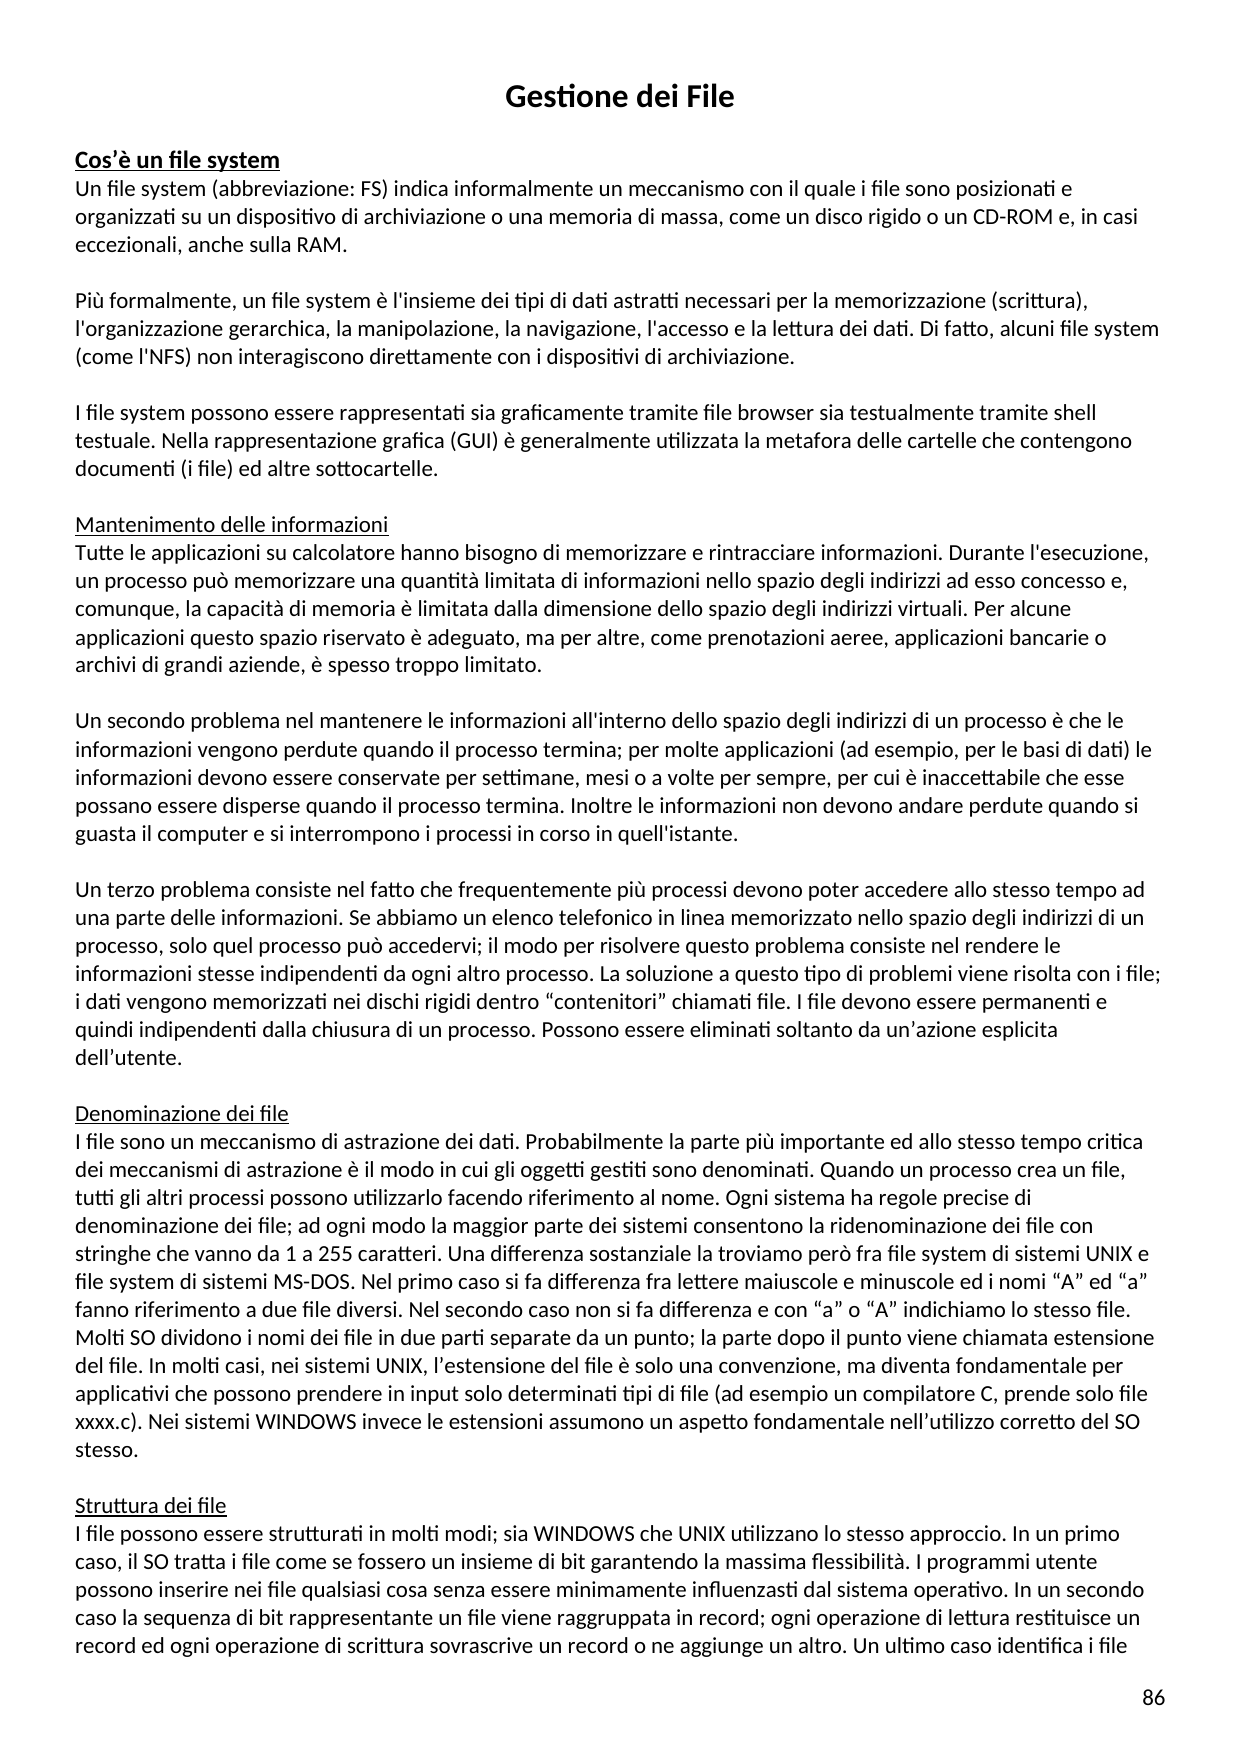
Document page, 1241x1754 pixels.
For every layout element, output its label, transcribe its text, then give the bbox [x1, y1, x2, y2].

text I file sono un meccanismo di astrazione dei dati. Probabilmente la parte più importante ed allo stesso tempo critica dei meccanismi di astrazione è il modo in cui gli oggetti gestiti sono denominati. Quando un processo crea un file, tutti gli altri processi possono utilizzarlo facendo riferimento al nome. Ogni sistema ha regole precise di denominazione dei file; ad ogni modo la maggior parte dei sistemi consentono la ridenominazione dei file con stringhe che vanno da 1 a 255 caratteri. Una differenza sostanziale la troviamo però fra file system di sistemi UNIX e file system di sistemi MS-DOS. Nel primo caso si fa differenza fra lettere maiuscole e minuscole ed i nomi “A” ed “a” fanno riferimento a due file diversi. Nel secondo caso non si fa differenza e con “a” o “A” indichiamo lo stesso file. Molti SO dividono i nomi dei file in due parti separate da un punto; la parte dopo il punto viene chiamata estensione del file. In molti casi, nei sistemi UNIX, l’estensione del file è solo una convenzione, ma diventa fondamentale per applicativi che possono prendere in input solo determinati tipi di file (ad esempio un compilatore C, prende solo file xxxx.c). Nei sistemi WINDOWS invece le estensioni assumono un aspetto fondamentale nell’utilizzo corretto del SO stesso. [75, 1127, 1165, 1463]
text Tutte le applicazioni su calcolatore hanno bisogno di memorizzare e rintracciare informazioni. Durante l'esecuzione, un processo può memorizzare una quantità limitata di informazioni nello spazio degli indirizzi ad esso concesso e, comunque, la capacità di memoria è limitata dalla dimensione dello spazio degli indirizzi virtuali. Per alcune applicazioni questo spazio riservato è adeguato, ma per altre, come prenotazioni aeree, applicazioni bancarie o archivi di grandi aziende, è spesso troppo limitato. [75, 538, 1165, 679]
text Denominazione dei file [75, 1099, 1165, 1127]
subtitle Gestione dei File [75, 75, 1165, 116]
subtitle Cos’è un file system [75, 144, 1165, 174]
text Mantenimento delle informazioni [75, 511, 1165, 538]
text Un secondo problema nel mantenere le informazioni all'interno dello spazio degli indirizzi di un processo è che le informazioni vengono perdute quando il processo termina; per molte applicazioni (ad esempio, per le basi di dati) le informazioni devono essere conservate per settimane, mesi o a volte per sempre, per cui è inaccettabile che esse possano essere disperse quando il processo termina. Inoltre le informazioni non devono andare perdute quando si guasta il computer e si interrompono i processi in corso in quell'istante. [75, 707, 1165, 847]
text Più formalmente, un file system è l'insieme dei tipi di dati astratti necessari per la memorizzazione (scrittura), l'organizzazione gerarchica, la manipolazione, la navigazione, l'accesso e la lettura dei dati. Di fatto, alcuni file system (come l'NFS) non interagiscono direttamente con i dispositivi di archiviazione. [75, 286, 1165, 370]
text Un file system (abbreviazione: FS) indica informalmente un meccanismo con il quale i file sono posizionati e organizzati su un dispositivo di archiviazione o una memoria di massa, come un disco rigido o un CD-ROM e, in casi eccezionali, anche sulla RAM. [75, 174, 1165, 258]
text Struttura dei file [75, 1491, 1165, 1519]
text Un terzo problema consiste nel fatto che frequentemente più processi devono poter accedere allo stesso tempo ad una parte delle informazioni. Se abbiamo un elenco telefonico in linea memorizzato nello spazio degli indirizzi di un processo, solo quel processo può accedervi; il modo per risolvere questo problema consiste nel rendere le informazioni stesse indipendenti da ogni altro processo. La soluzione a questo tipo di problemi viene risolta con i file; i dati vengono memorizzati nei dischi rigidi dentro “contenitori” chiamati file. I file devono essere permanenti e quindi indipendenti dalla chiusura di un processo. Possono essere eliminati soltanto da un’azione esplicita dell’utente. [75, 875, 1165, 1071]
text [75, 1519, 1165, 1659]
text I file system possono essere rappresentati sia graficamente tramite file browser sia testualmente tramite shell testuale. Nella rappresentazione grafica (GUI) è generalmente utilizzata la metafora delle cartelle che contengono documenti (i file) ed altre sottocartelle. [75, 398, 1165, 482]
